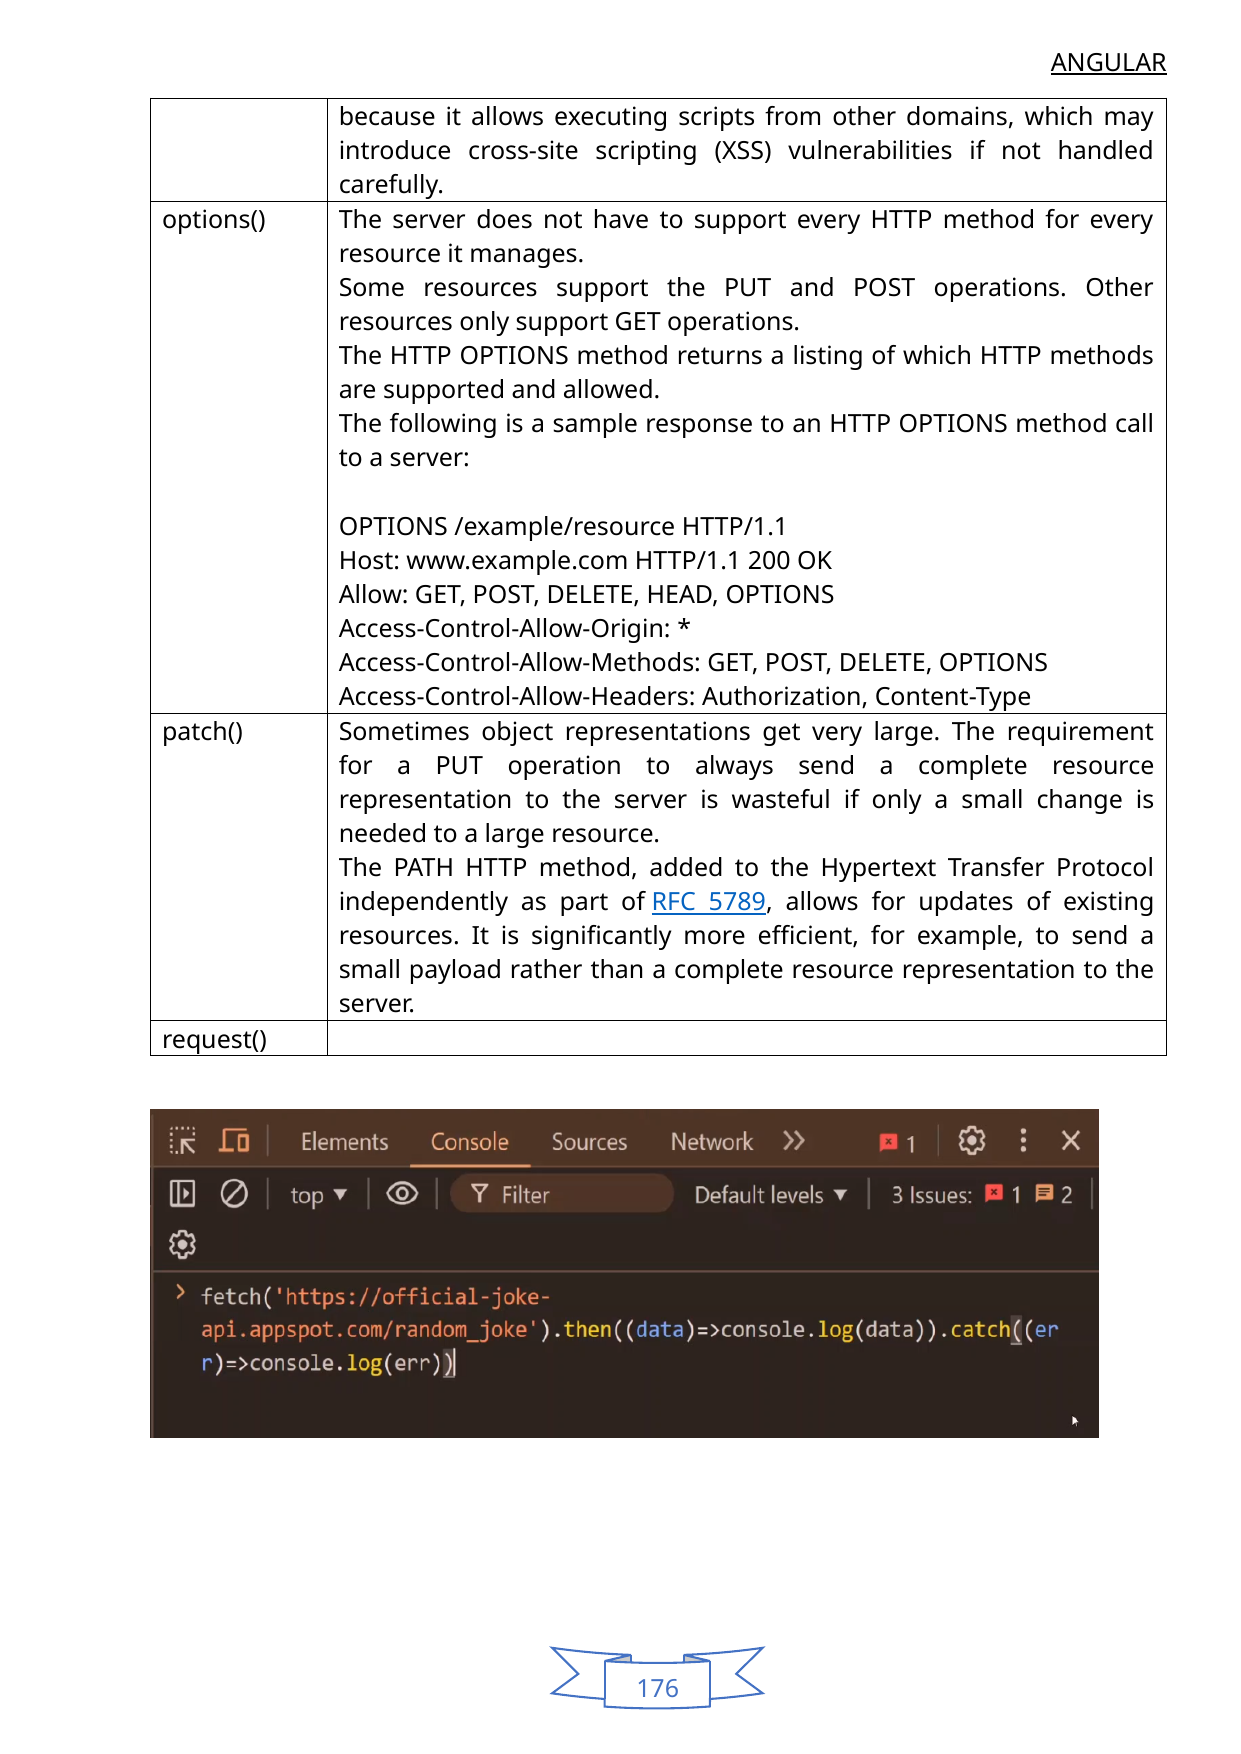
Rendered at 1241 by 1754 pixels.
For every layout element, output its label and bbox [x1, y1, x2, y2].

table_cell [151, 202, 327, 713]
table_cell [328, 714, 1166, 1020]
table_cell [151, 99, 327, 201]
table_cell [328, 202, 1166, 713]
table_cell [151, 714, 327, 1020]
picture [150, 1109, 1099, 1438]
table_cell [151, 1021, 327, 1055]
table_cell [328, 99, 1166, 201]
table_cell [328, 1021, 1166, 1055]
